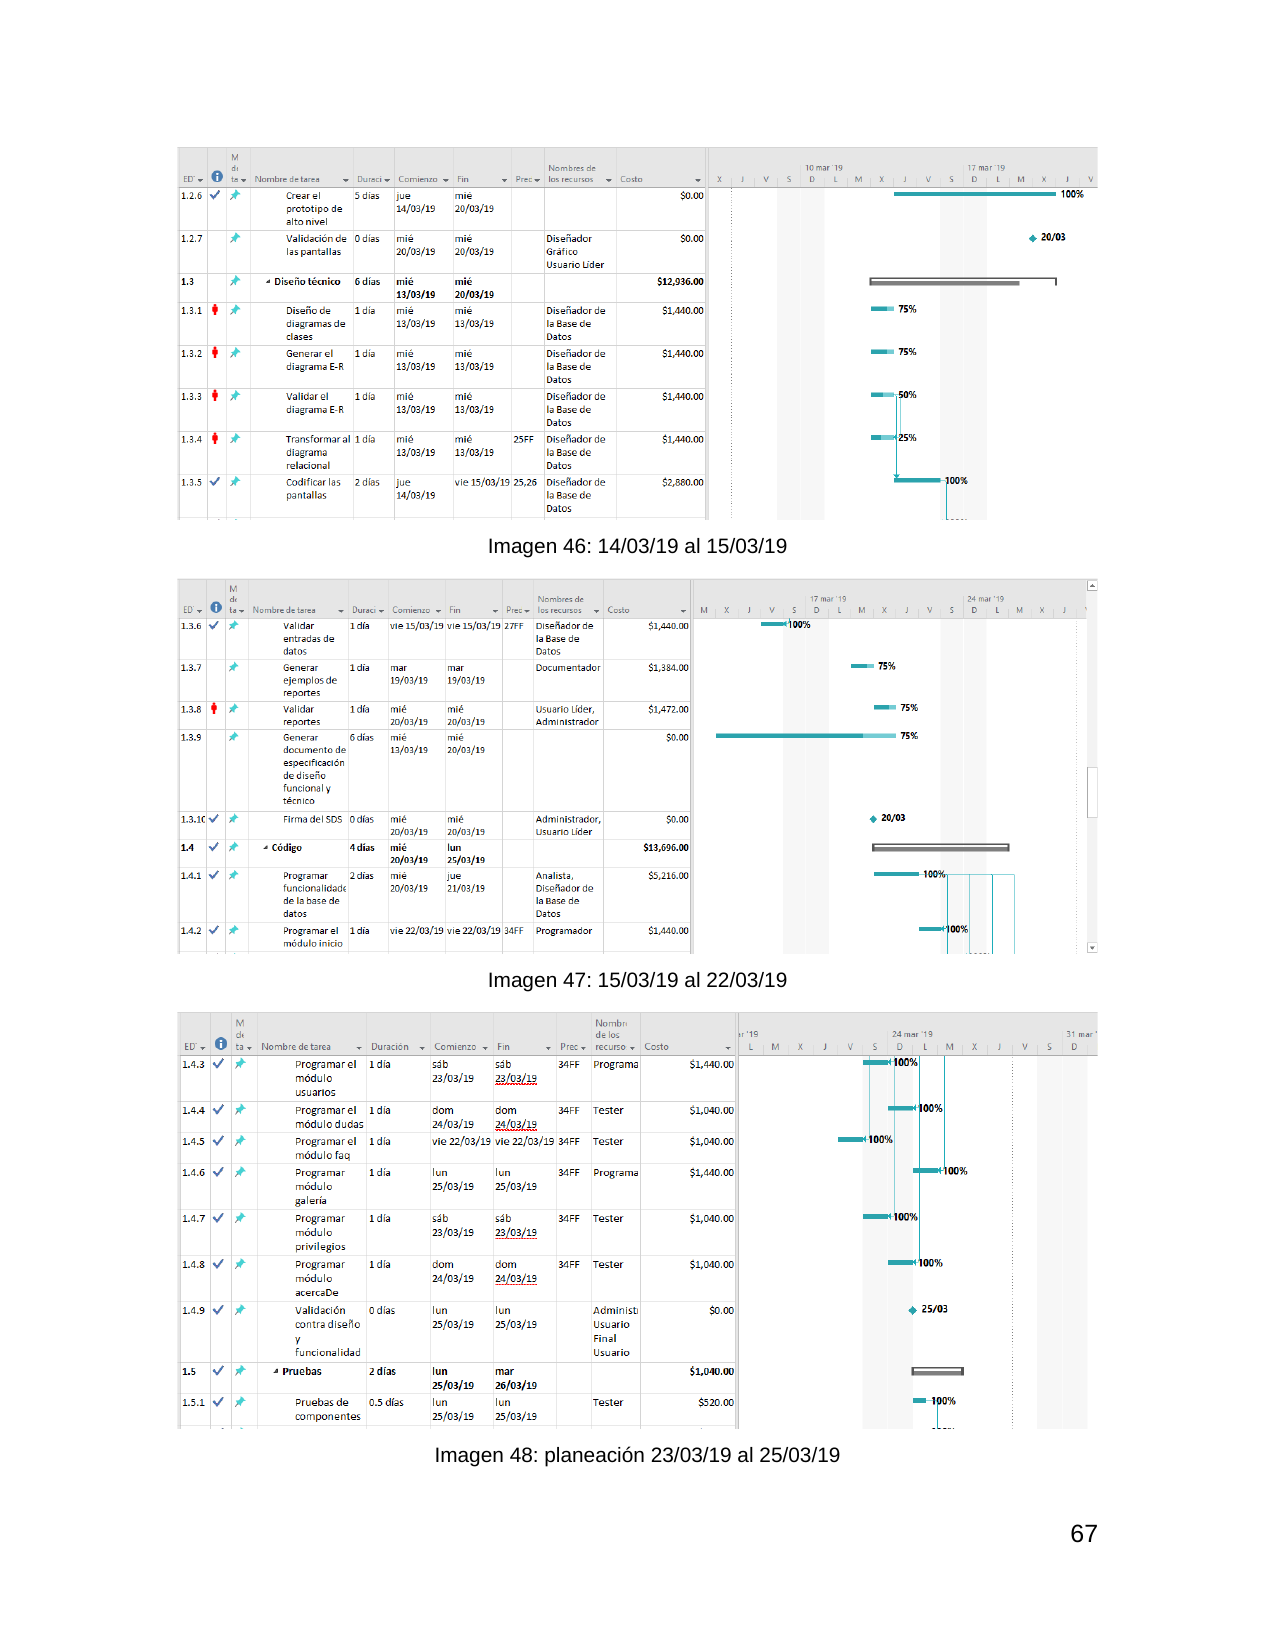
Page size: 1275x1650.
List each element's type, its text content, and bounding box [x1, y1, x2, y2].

text Imagen 48: planeación 23/03/19 al 25/03/19 [177, 1443, 1098, 1467]
text Imagen 47: 15/03/19 al 22/03/19 [177, 968, 1098, 992]
picture [177, 1012, 1098, 1429]
picture [177, 578, 1098, 954]
picture [177, 147, 1098, 520]
text Imagen 46: 14/03/19 al 15/03/19 [177, 533, 1098, 557]
